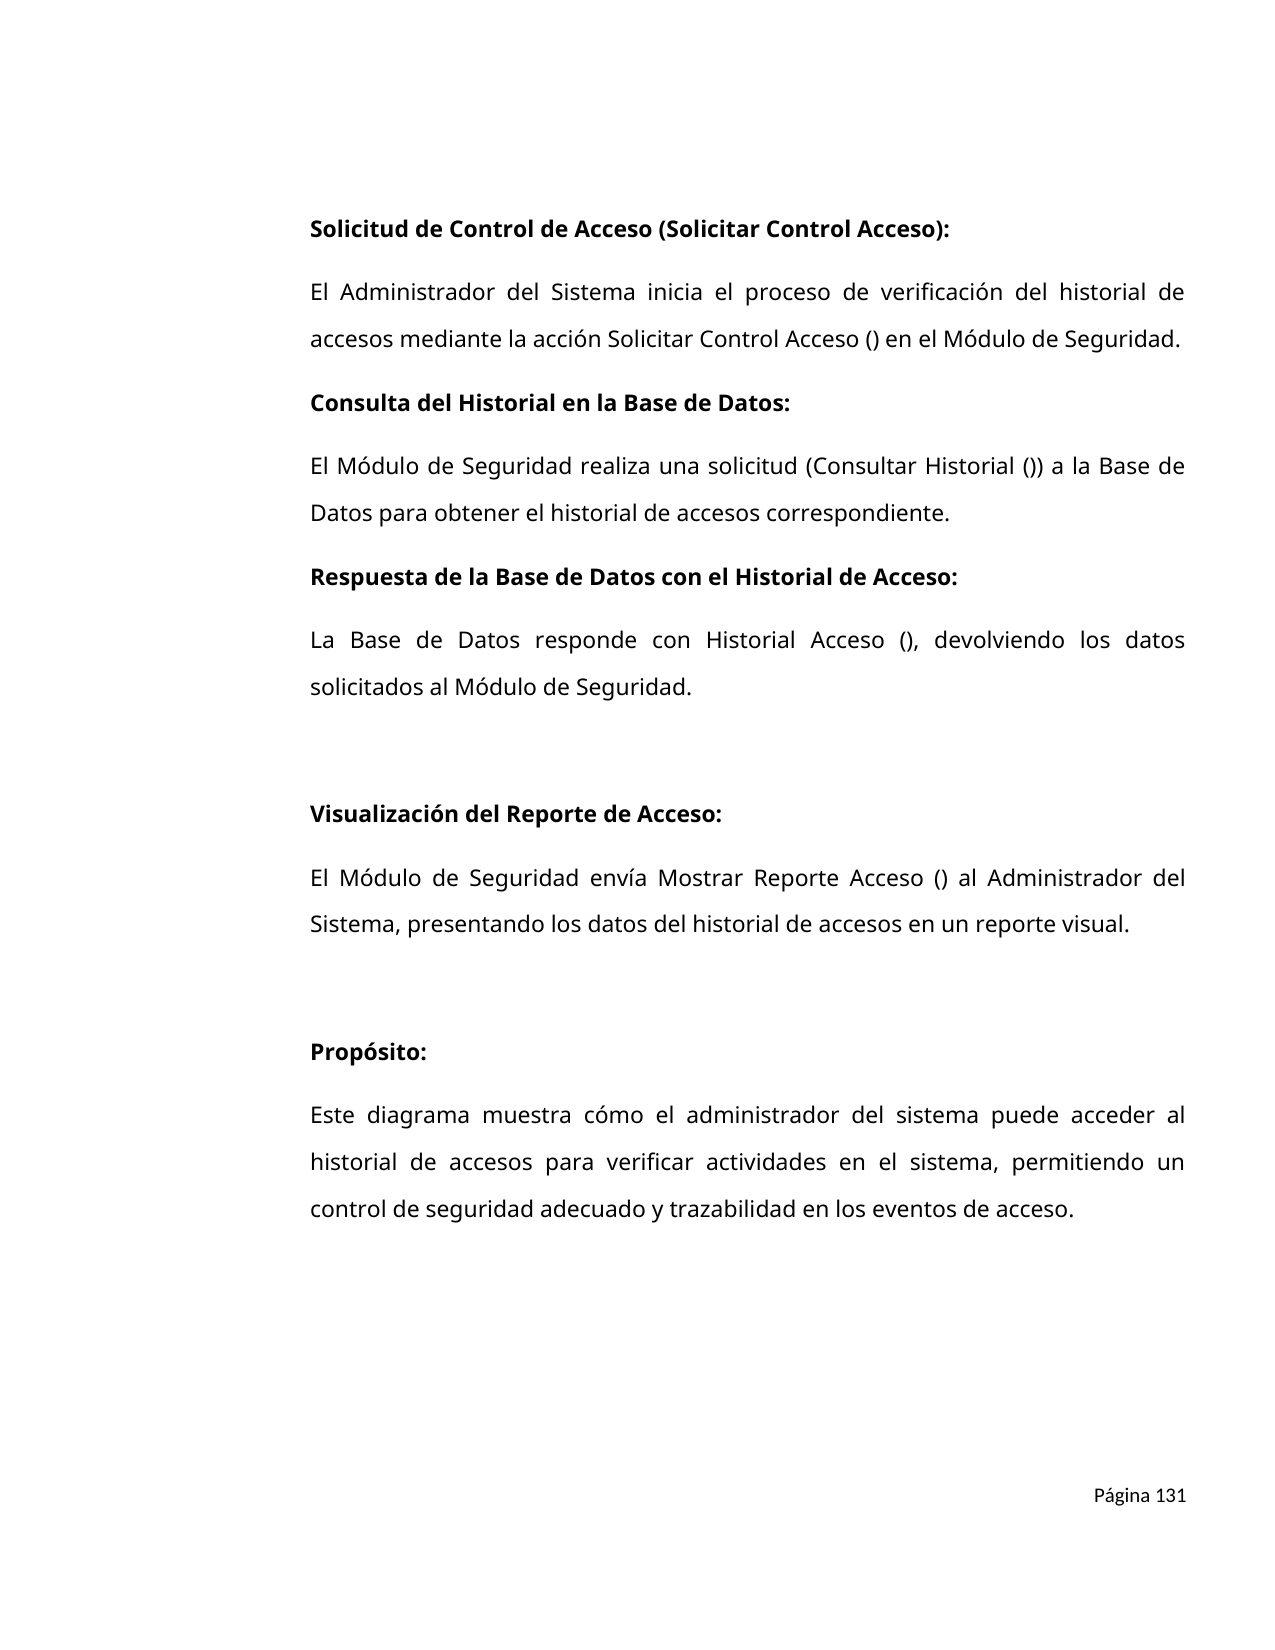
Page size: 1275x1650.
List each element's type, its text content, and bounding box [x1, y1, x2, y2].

text El Módulo de Seguridad envía Mostrar Reporte Acceso () al Administrador del Sistema, presentando los datos del historial de accesos en un reporte visual. [310, 861, 1186, 939]
text Este diagrama muestra cómo el administrador del sistema puede acceder al historial de accesos para verificar actividades en el sistema, permitiendo un control de seguridad adecuado y trazabilidad en los eventos de acceso. [310, 1099, 1186, 1224]
text El Administrador del Sistema inicia el proceso de verificación del historial de accesos mediante la acción Solicitar Control Acceso () en el Módulo de Seguridad. [310, 276, 1186, 354]
text Solicitud de Control de Acceso (Solicitar Control Acceso): [310, 212, 1186, 244]
text Respuesta de la Base de Datos con el Historial de Acceso: [310, 560, 1186, 592]
text Propósito: [310, 1035, 1186, 1067]
text El Módulo de Seguridad realiza una solicitud (Consultar Historial ()) a la Base de Datos para obtener el historial de accesos correspondiente. [310, 450, 1186, 528]
text Visualización del Reporte de Acceso: [310, 798, 1186, 829]
text La Base de Datos responde con Historial Acceso (), devolviendo los datos solicitados al Módulo de Seguridad. [310, 624, 1186, 702]
text Consulta del Historial en la Base de Datos: [310, 386, 1186, 418]
